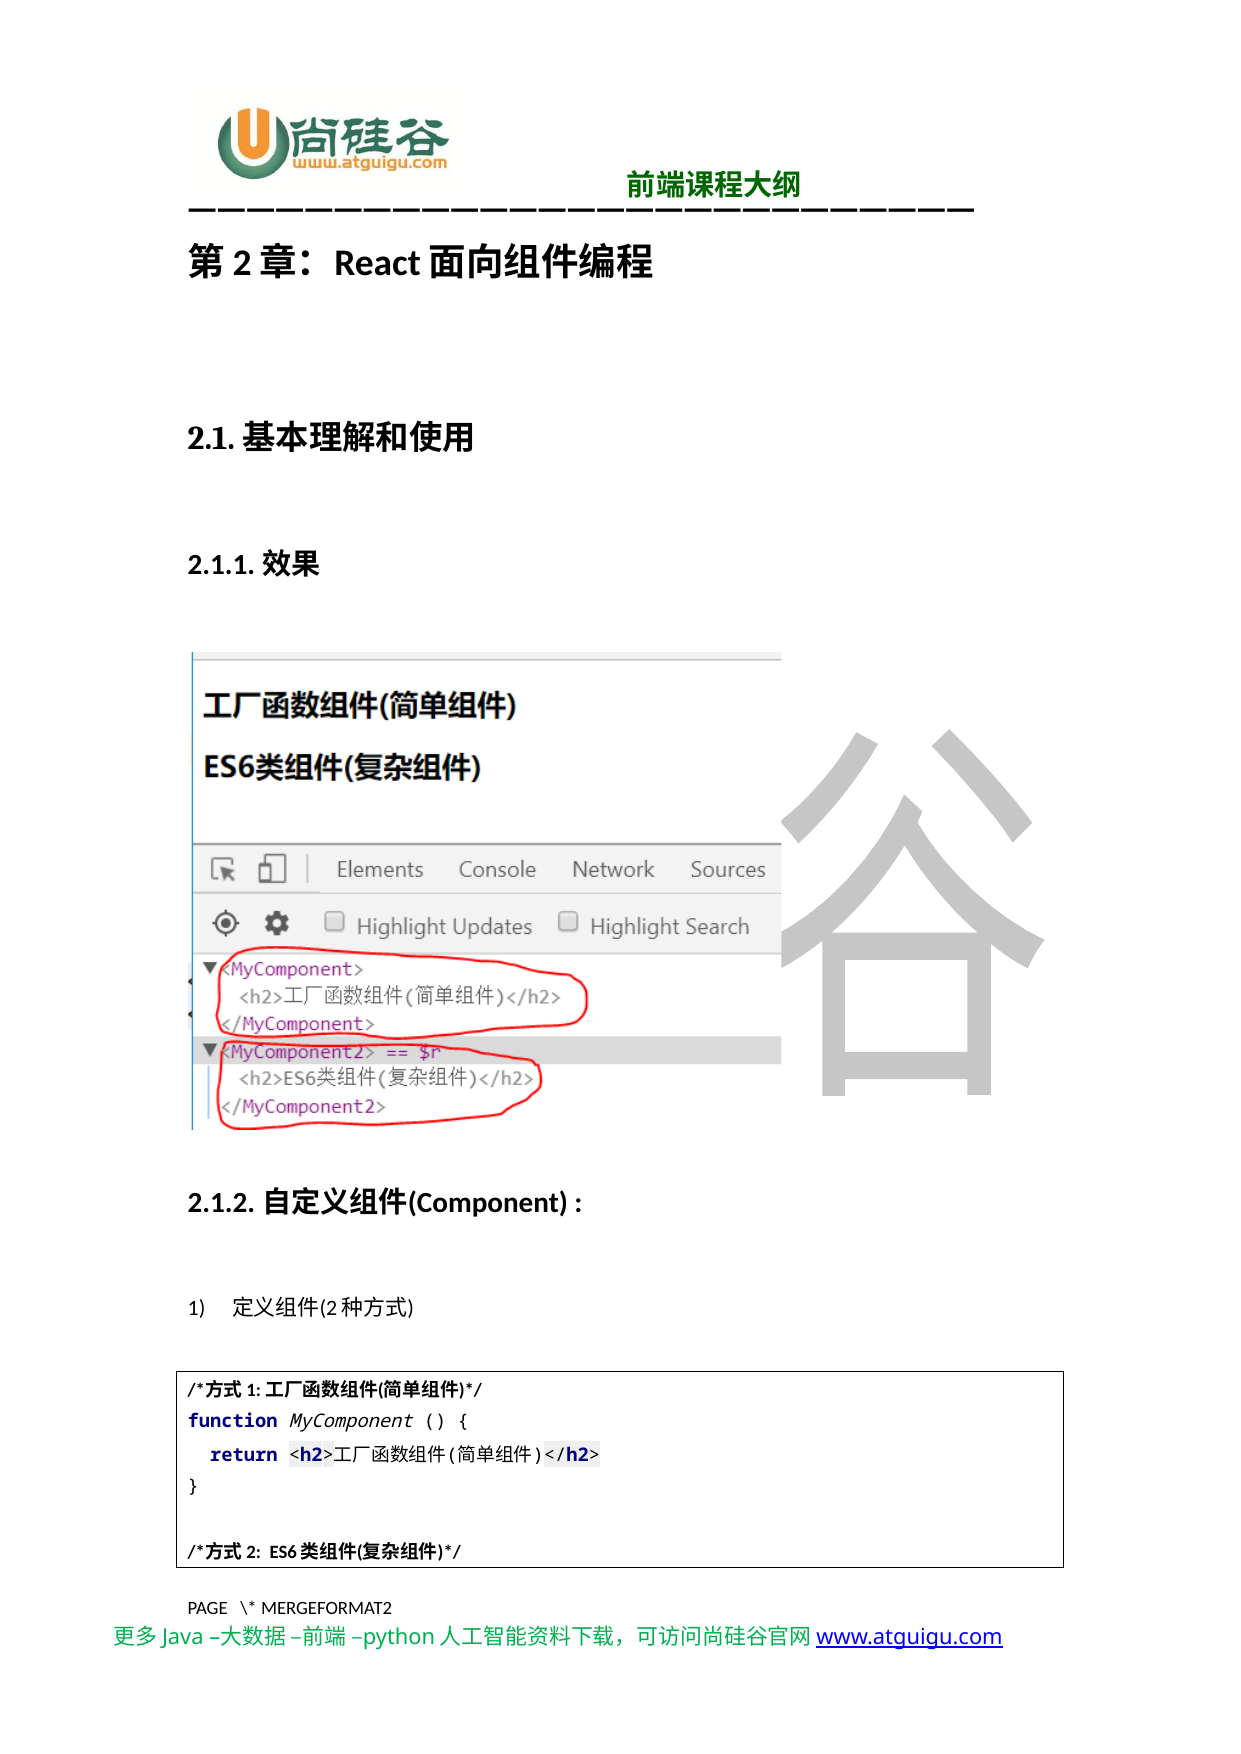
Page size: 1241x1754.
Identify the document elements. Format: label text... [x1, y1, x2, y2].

subtitle 第2章：React面向组件编程 [187, 227, 1053, 292]
picture [187, 88, 479, 195]
subtitle 2.1. 基本理解和使用 [187, 402, 1053, 467]
subtitle 2.1.1. 效果 [187, 529, 1053, 594]
picture [187, 652, 782, 1130]
list 定义组件(2种方式) [187, 1290, 1053, 1322]
subtitle 2.1.2. 自定义组件(Component) : [187, 1167, 1053, 1232]
